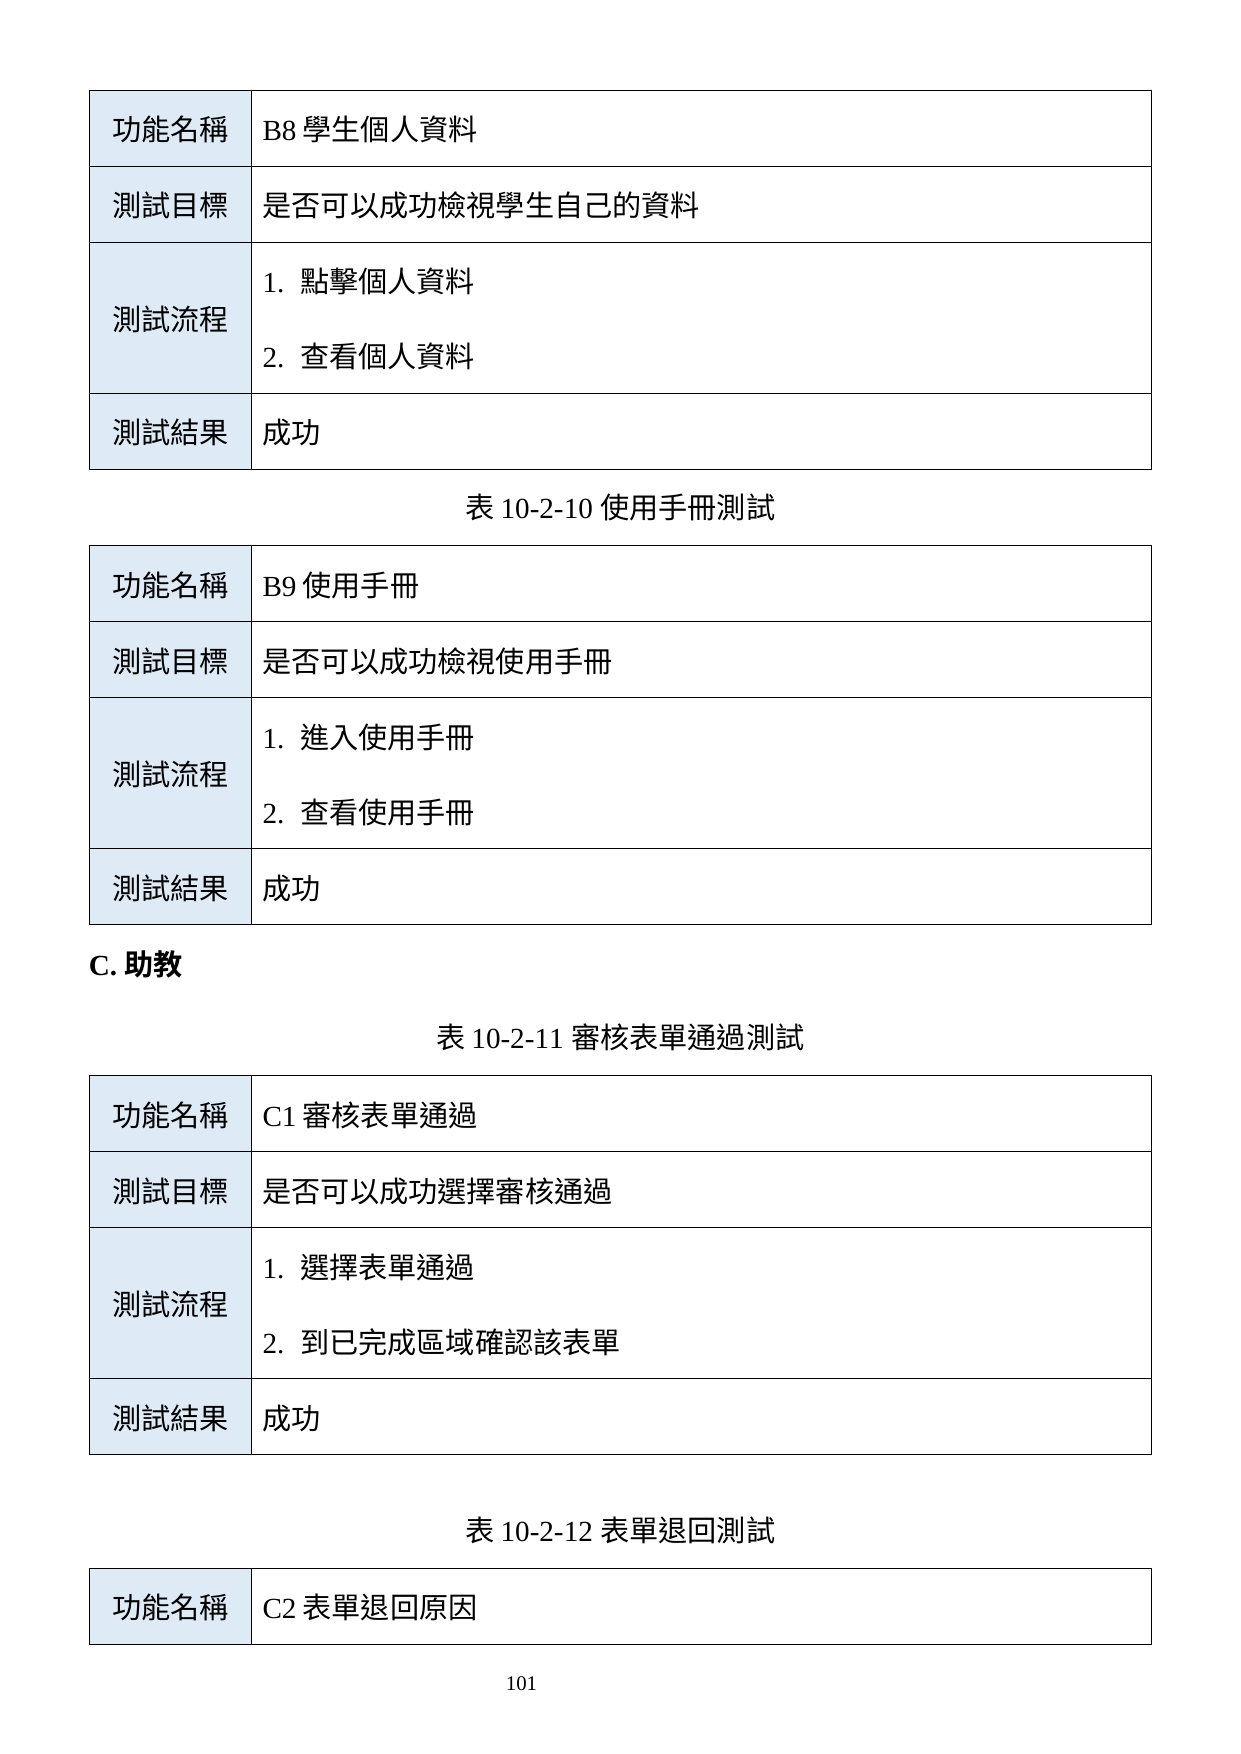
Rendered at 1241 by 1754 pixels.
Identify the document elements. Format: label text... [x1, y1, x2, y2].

table_header C2表單退回原因 [252, 1569, 1151, 1644]
table_header B8學生個人資料 [252, 91, 1151, 166]
table_cell 選擇表單通過 到已完成區域確認該表單 [252, 1228, 1151, 1378]
table_header 功能名稱 [90, 1076, 251, 1151]
table_cell 是否可以成功檢視學生自己的資料 [252, 167, 1151, 242]
text C. 助教 [89, 925, 1152, 1000]
table_header C1審核表單通過 [252, 1076, 1151, 1151]
table_cell 測試流程 [90, 1228, 251, 1378]
table_cell 測試目標 [90, 1152, 251, 1227]
table_header 功能名稱 [90, 91, 251, 166]
table_cell 是否可以成功檢視使用手冊 [252, 622, 1151, 697]
table_header 功能名稱 [90, 546, 251, 621]
table_cell 測試結果 [90, 394, 251, 469]
table_cell 點擊個人資料 查看個人資料 [252, 243, 1151, 393]
table_header B9使用手冊 [252, 546, 1151, 621]
table_cell 測試目標 [90, 622, 251, 697]
text 表10-2-12 表單退回測試 [89, 1493, 1152, 1568]
table_header 功能名稱 [90, 1569, 251, 1644]
table_cell 是否可以成功選擇審核通過 [252, 1152, 1151, 1227]
table_cell 測試結果 [90, 849, 251, 924]
table_cell 成功 [252, 1379, 1151, 1454]
table_cell 成功 [252, 849, 1151, 924]
table_cell 測試流程 [90, 698, 251, 848]
table_cell 測試目標 [90, 167, 251, 242]
text 表10-2-11 審核表單通過測試 [89, 1000, 1152, 1075]
table_cell 測試結果 [90, 1379, 251, 1454]
table_cell 進入使用手冊 查看使用手冊 [252, 698, 1151, 848]
table_cell 測試流程 [90, 243, 251, 393]
table_cell 成功 [252, 394, 1151, 469]
text 表10-2-10 使用手冊測試 [89, 470, 1152, 545]
